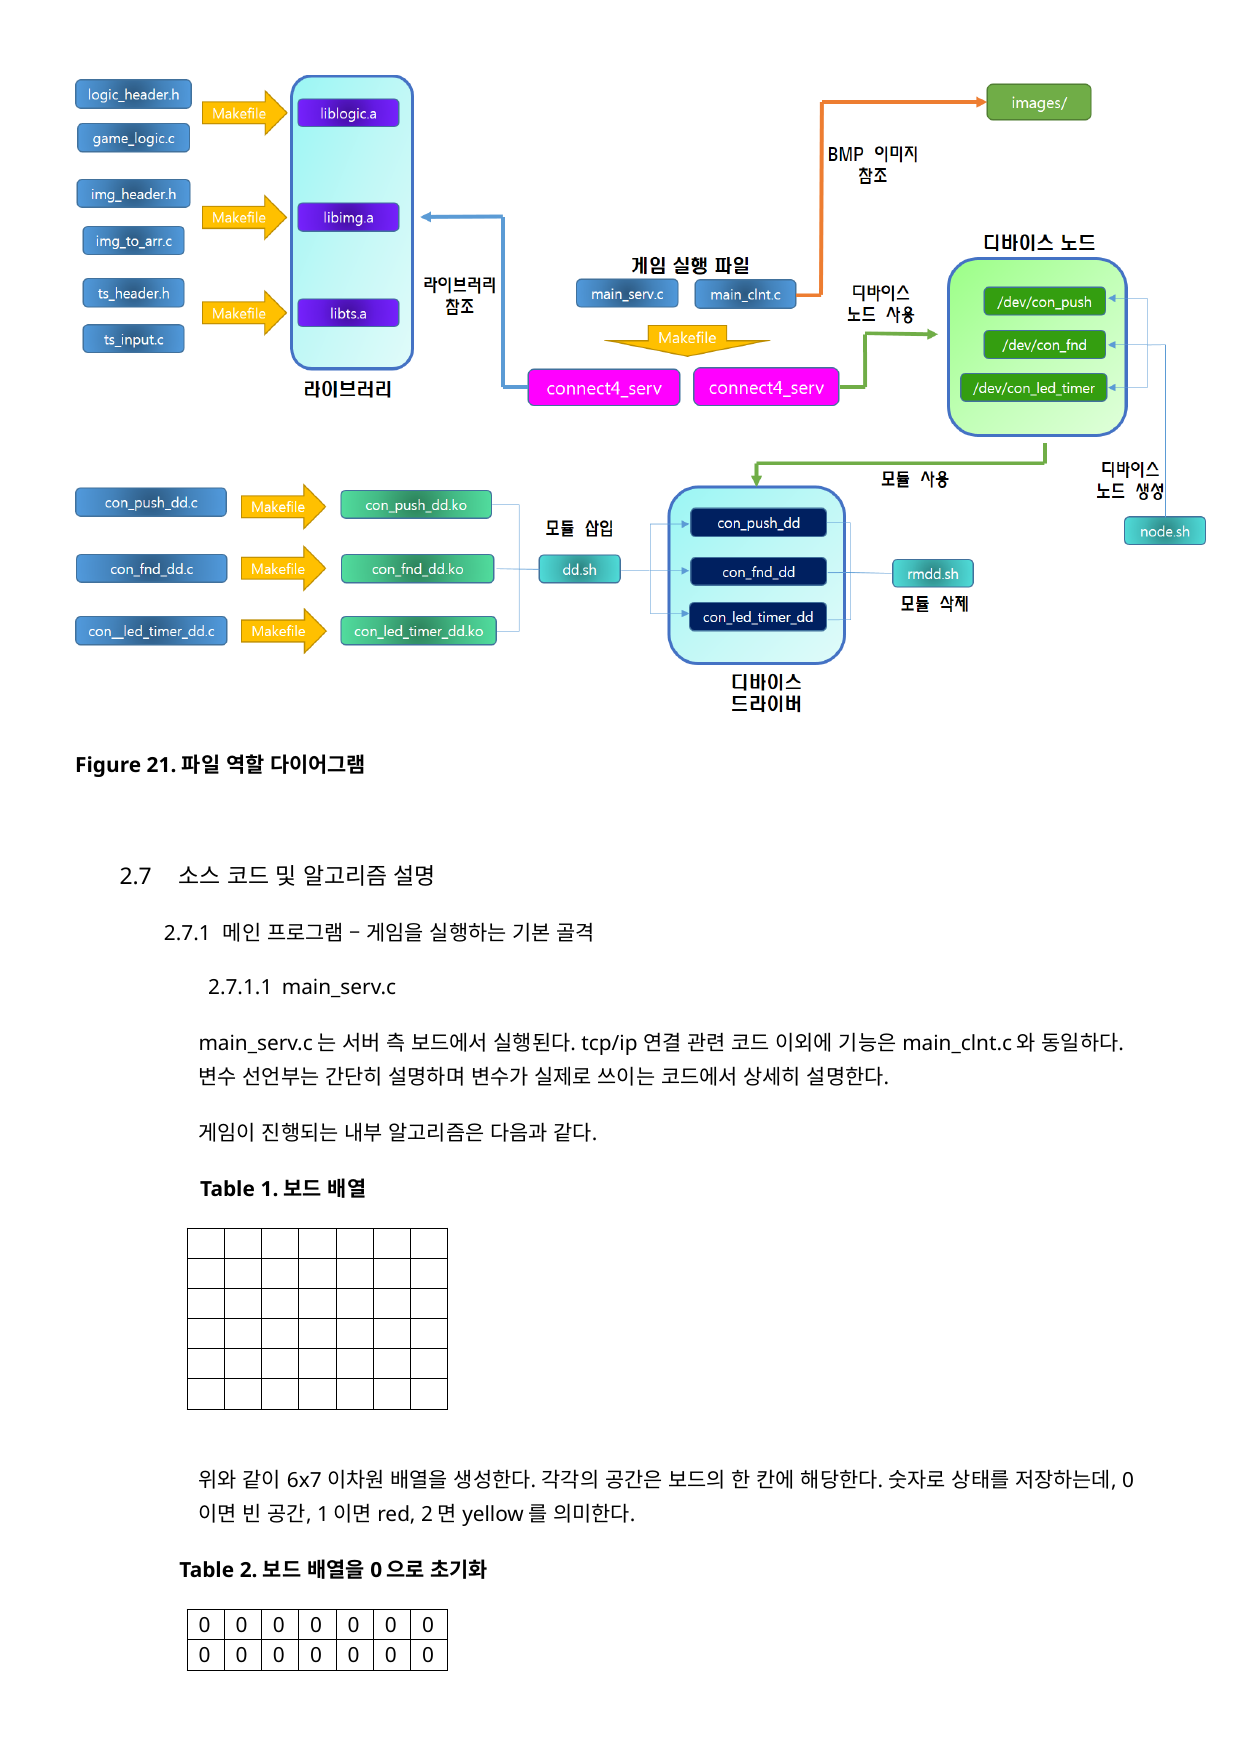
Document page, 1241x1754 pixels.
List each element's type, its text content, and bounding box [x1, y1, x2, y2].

table_cell [262, 1379, 298, 1408]
table_cell [411, 1349, 447, 1378]
list main_serv.c는 서버 측 보드에서 실행된다. tcp/ip 연결 관련 코드 이외에 기능은 main_clnt.c와 동일하다. 변수 선언부는 간단히 설명하며 변수가 실제로 쓰이는 코드에서 상세히 설명한다. [198, 1026, 1165, 1091]
table_cell [299, 1259, 336, 1288]
list 위와 같이 6x7 이차원 배열을 생성한다. 각각의 공간은 보드의 한 칸에 해당한다. 숫자로 상태를 저장하는데, 0이면 빈 공간, 1이면 red, 2면 yellow를 의미한다. [198, 1463, 1165, 1528]
list main_serv.c [208, 972, 1165, 1001]
table_header 0 [374, 1610, 410, 1639]
table_cell [299, 1319, 336, 1348]
table_cell [262, 1259, 298, 1288]
table_cell [337, 1349, 373, 1378]
table_cell [262, 1319, 298, 1348]
table_cell [411, 1379, 447, 1408]
list 메인 프로그램 – 게임을 실행하는 기본 골격 [164, 917, 1165, 947]
table_cell [374, 1349, 410, 1378]
table_cell [188, 1289, 224, 1317]
table_cell [337, 1319, 373, 1348]
table_cell [188, 1349, 224, 1378]
table_cell [299, 1379, 336, 1408]
table_cell [299, 1289, 336, 1317]
table_cell [262, 1349, 298, 1378]
table_header [374, 1229, 410, 1258]
table_header 0 [411, 1610, 447, 1639]
table_header 0 [299, 1610, 336, 1639]
table_header 0 [225, 1610, 261, 1639]
table_cell 0 [299, 1640, 336, 1669]
table_cell [188, 1379, 224, 1408]
list 소스 코드 및 알고리즘 설명 [119, 857, 1165, 891]
table_cell [299, 1349, 336, 1378]
table_cell [188, 1259, 224, 1288]
table_cell [374, 1319, 410, 1348]
table_cell 0 [411, 1640, 447, 1669]
picture [75, 75, 1206, 724]
table_cell [225, 1259, 261, 1288]
table_cell [374, 1259, 410, 1288]
table_cell [411, 1259, 447, 1288]
table_header [337, 1229, 373, 1258]
table_header [299, 1229, 336, 1258]
table_cell 0 [374, 1640, 410, 1669]
table_cell [262, 1289, 298, 1317]
table_cell [225, 1319, 261, 1348]
table_cell [225, 1289, 261, 1317]
table_cell [225, 1379, 261, 1408]
table_cell [411, 1319, 447, 1348]
table_header [411, 1229, 447, 1258]
table_header 0 [188, 1610, 224, 1639]
table_header [262, 1229, 298, 1258]
table_header 0 [337, 1610, 373, 1639]
table_cell [374, 1379, 410, 1408]
table_cell [374, 1289, 410, 1317]
table_cell 0 [337, 1640, 373, 1669]
table_cell 0 [188, 1640, 224, 1669]
table_cell [337, 1259, 373, 1288]
table_cell 0 [262, 1640, 298, 1669]
table_header 0 [262, 1610, 298, 1639]
table_cell [337, 1289, 373, 1317]
table_cell [337, 1379, 373, 1408]
table_cell [411, 1289, 447, 1317]
list 게임이 진행되는 내부 알고리즘은 다음과 같다. [198, 1116, 1165, 1146]
table_cell 0 [225, 1640, 261, 1669]
table_cell [188, 1319, 224, 1348]
table_header [225, 1229, 261, 1258]
table_header [188, 1229, 224, 1258]
table_cell [225, 1349, 261, 1378]
